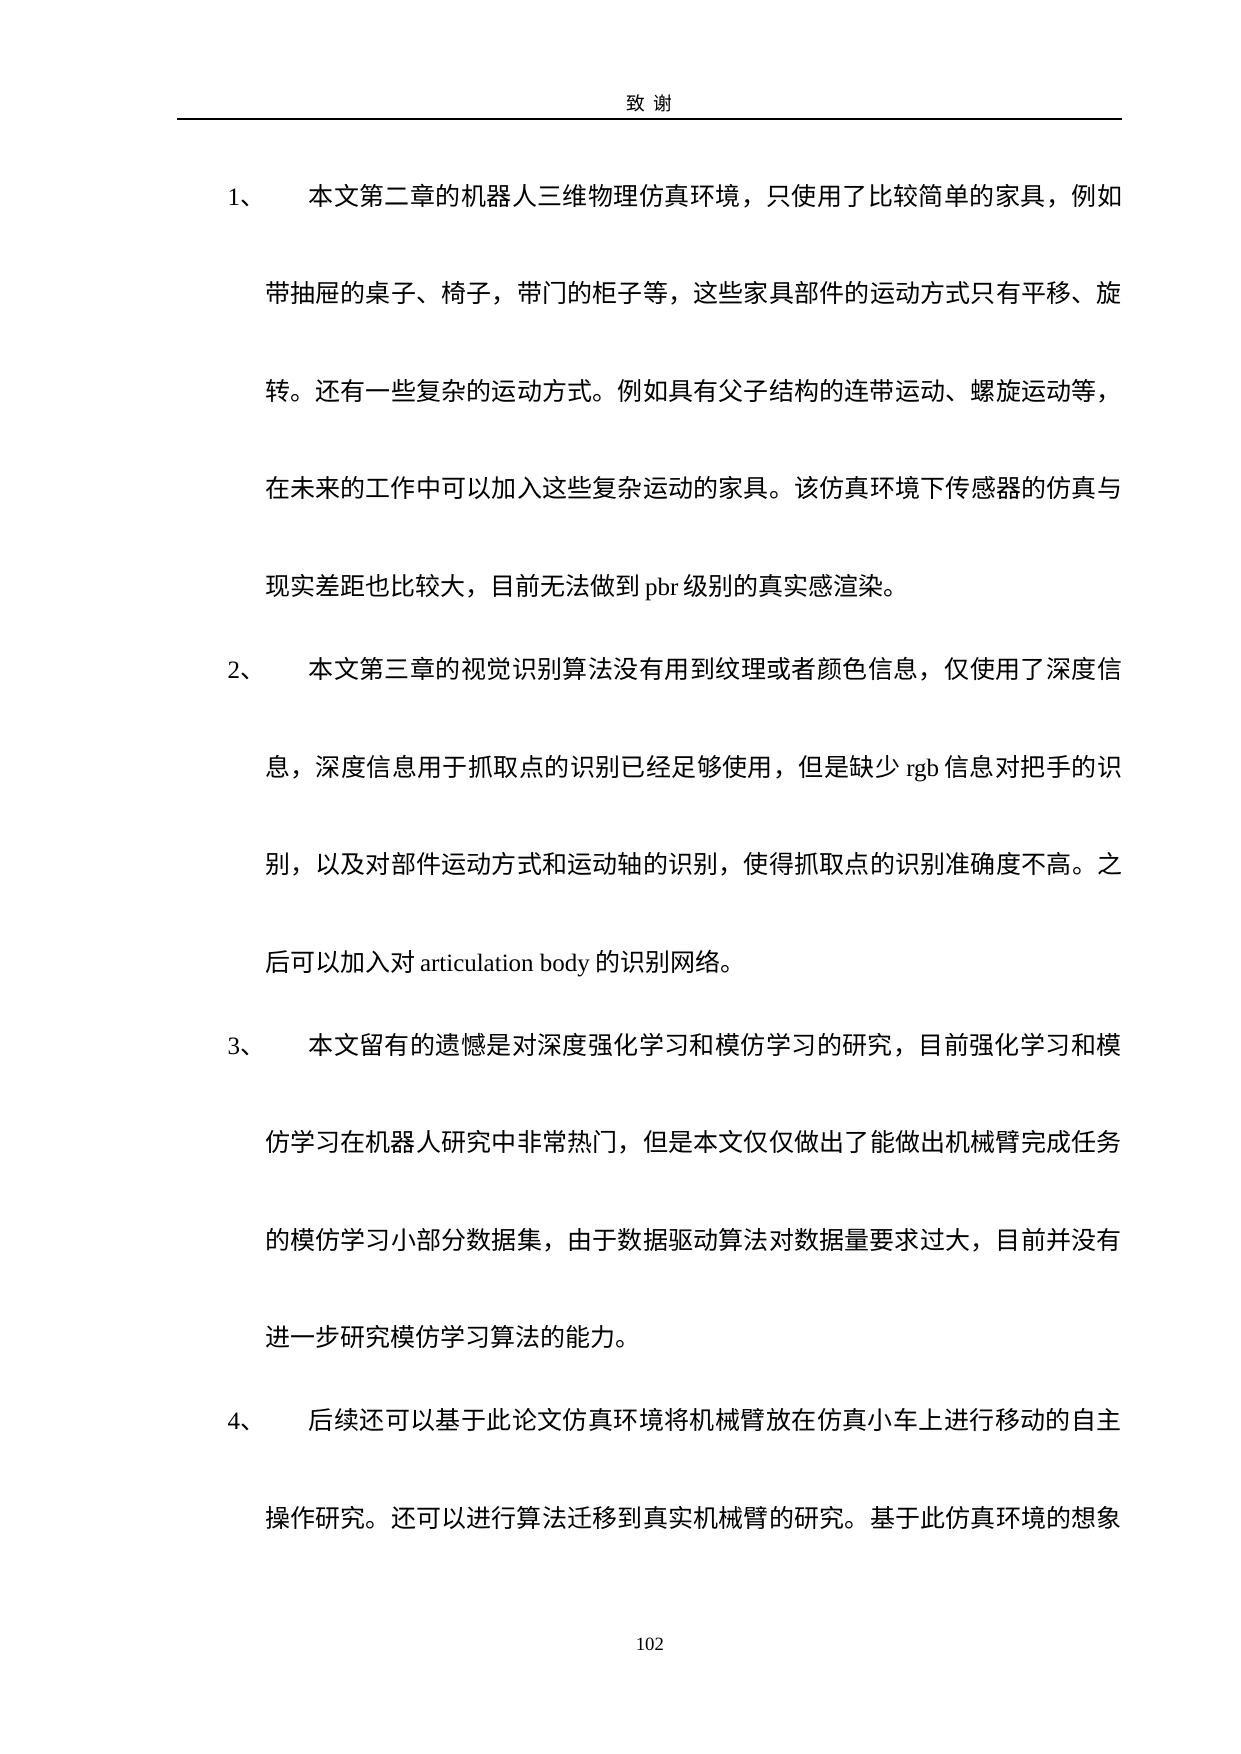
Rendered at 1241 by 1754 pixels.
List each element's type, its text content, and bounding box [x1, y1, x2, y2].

list 本文第三章的视觉识别算法没有用到纹理或者颜色信息，仅使用了深度信息，深度信息用于抓取点的识别已经足够使用，但是缺少rgb信息对把手的识别，以及对部件运动方式和运动轴的识别，使得抓取点的识别准确度不高。之后可以加入对articulation body的识别网络。 [227, 635, 1122, 993]
list 本文第二章的机器人三维物理仿真环境，只使用了比较简单的家具，例如带抽屉的桌子、椅子，带门的柜子等，这些家具部件的运动方式只有平移、旋转。还有一些复杂的运动方式。例如具有父子结构的连带运动、螺旋运动等，在未来的工作中可以加入这些复杂运动的家具。该仿真环境下传感器的仿真与现实差距也比较大，目前无法做到pbr级别的真实感渲染。 [227, 162, 1122, 617]
list 本文留有的遗憾是对深度强化学习和模仿学习的研究，目前强化学习和模仿学习在机器人研究中非常热门，但是本文仅仅做出了能做出机械臂完成任务的模仿学习小部分数据集，由于数据驱动算法对数据量要求过大，目前并没有进一步研究模仿学习算法的能力。 [227, 1011, 1122, 1368]
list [227, 1386, 1122, 1549]
